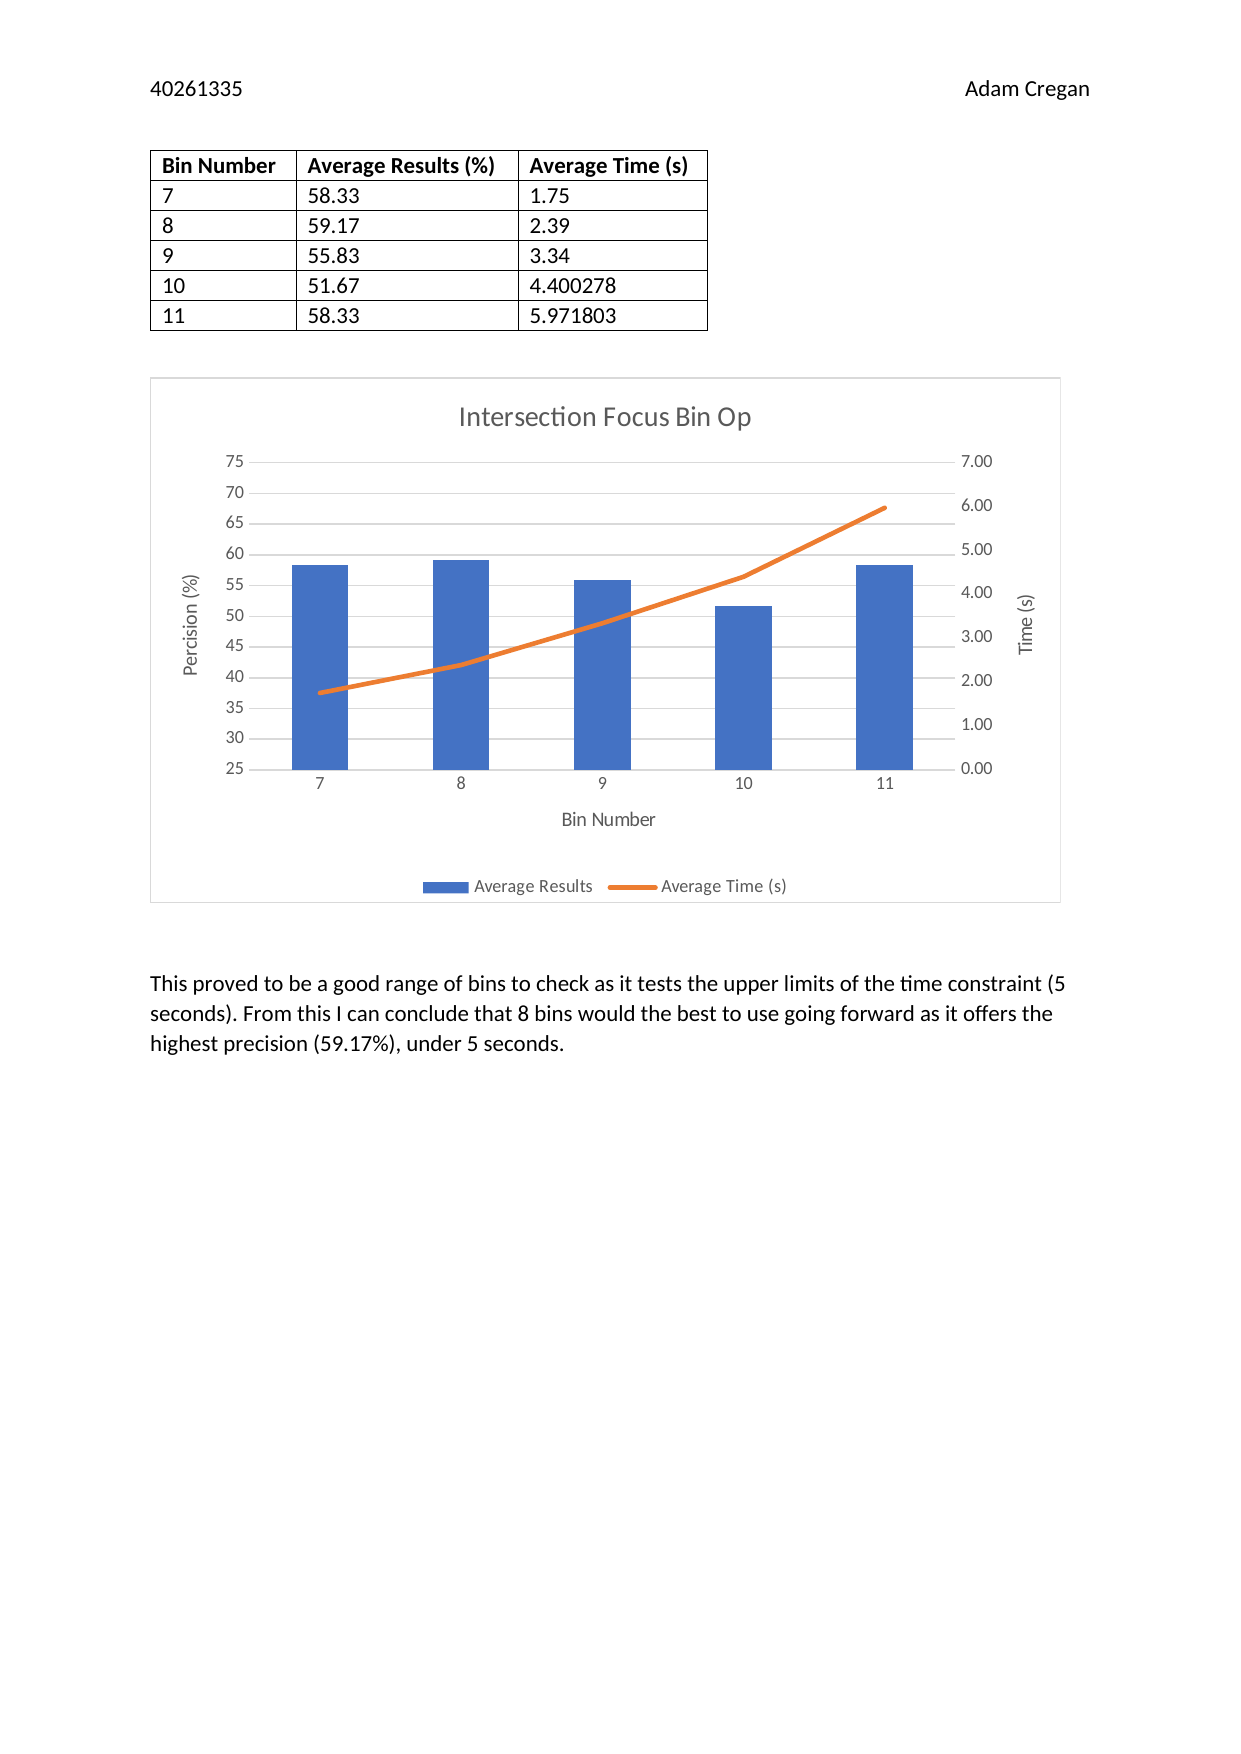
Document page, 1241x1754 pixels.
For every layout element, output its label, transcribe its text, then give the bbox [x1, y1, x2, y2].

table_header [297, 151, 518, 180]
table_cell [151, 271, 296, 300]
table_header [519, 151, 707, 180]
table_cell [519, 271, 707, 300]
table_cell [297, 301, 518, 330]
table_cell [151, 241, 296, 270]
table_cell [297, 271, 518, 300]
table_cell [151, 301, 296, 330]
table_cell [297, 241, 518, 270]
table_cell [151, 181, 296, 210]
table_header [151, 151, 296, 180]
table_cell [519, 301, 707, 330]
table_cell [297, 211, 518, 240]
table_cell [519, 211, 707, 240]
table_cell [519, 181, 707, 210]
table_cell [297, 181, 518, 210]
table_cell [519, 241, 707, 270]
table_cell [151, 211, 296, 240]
text This proved to be a good range of bins to check as it tests the upper limits of the time constraint (5 seconds). From this I can conclude that 8 bins would the best to use going forward as it offers the highest precision (59.17%), under 5 seconds. [150, 969, 1090, 1057]
